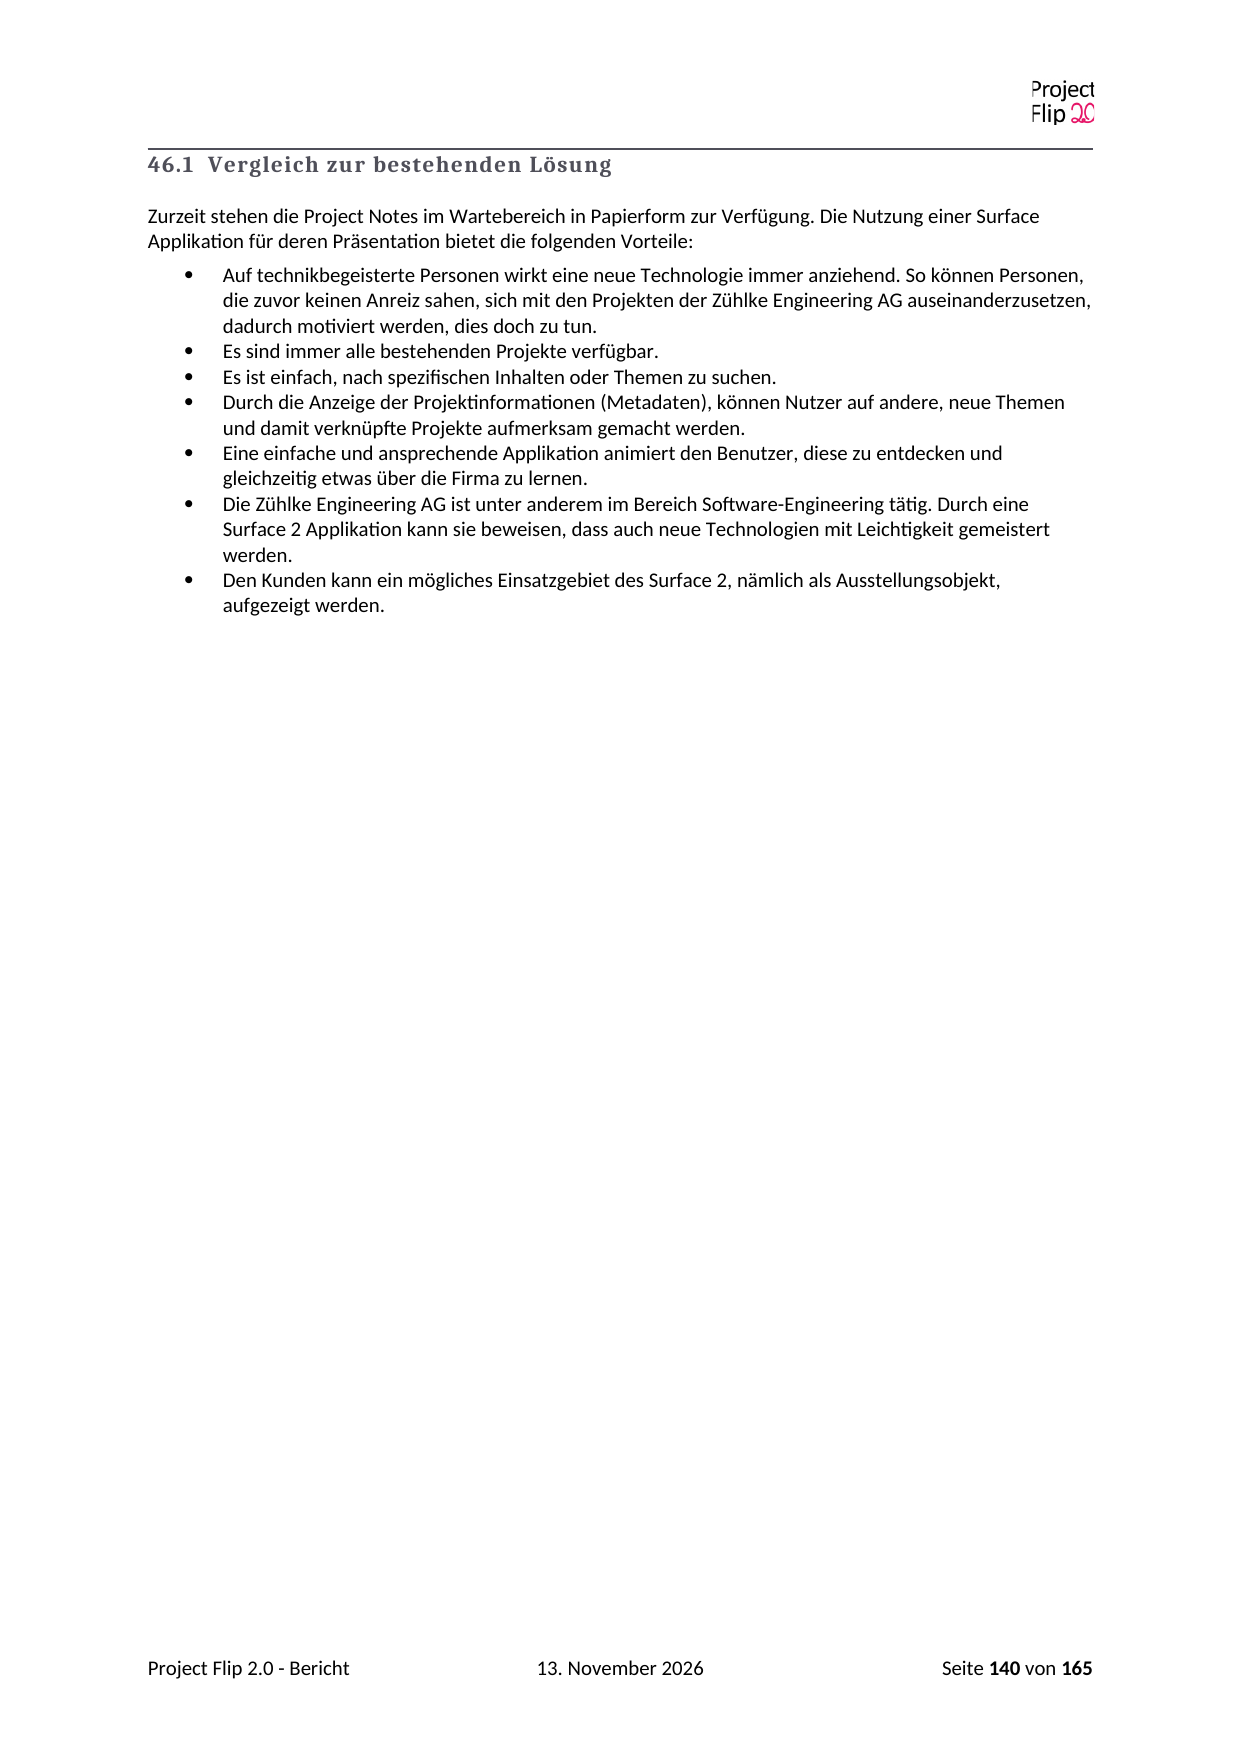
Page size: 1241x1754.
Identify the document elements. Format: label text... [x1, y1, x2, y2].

list Es ist einfach, nach spezifischen Inhalten oder Themen zu suchen. [185, 364, 1093, 389]
list Auf technikbegeisterte Personen wirkt eine neue Technologie immer anziehend. So können Personen, die zuvor keinen Anreiz sahen, sich mit den Projekten der Zühlke Engineering AG auseinanderzusetzen, dadurch motiviert werden, dies doch zu tun. [185, 262, 1093, 338]
list Eine einfache und ansprechende Applikation animiert den Benutzer, diese zu entdecken und gleichzeitig etwas über die Firma zu lernen. [185, 440, 1093, 491]
list Den Kunden kann ein mögliches Einsatzgebiet des Surface 2, nämlich als Ausstellungsobjekt, aufgezeigt werden. [185, 567, 1093, 618]
list Die Zühlke Engineering AG ist unter anderem im Bereich Software-Engineering tätig. Durch eine Surface 2 Applikation kann sie beweisen, dass auch neue Technologien mit Leichtigkeit gemeistert werden. [185, 491, 1093, 567]
list Durch die Anzeige der Projektinformationen (Metadaten), können Nutzer auf andere, neue Themen und damit verknüpfte Projekte aufmerksam gemacht werden. [185, 389, 1093, 440]
picture [1081, 79, 1097, 124]
subtitle Vergleich zur bestehenden Lösung [148, 150, 1093, 178]
list Es sind immer alle bestehenden Projekte verfügbar. [185, 338, 1093, 364]
text Zurzeit stehen die Project Notes im Wartebereich in Papierform zur Verfügung. Die Nutzung einer Surface Applikation für deren Präsentation bietet die folgenden Vorteile: [148, 203, 1093, 254]
